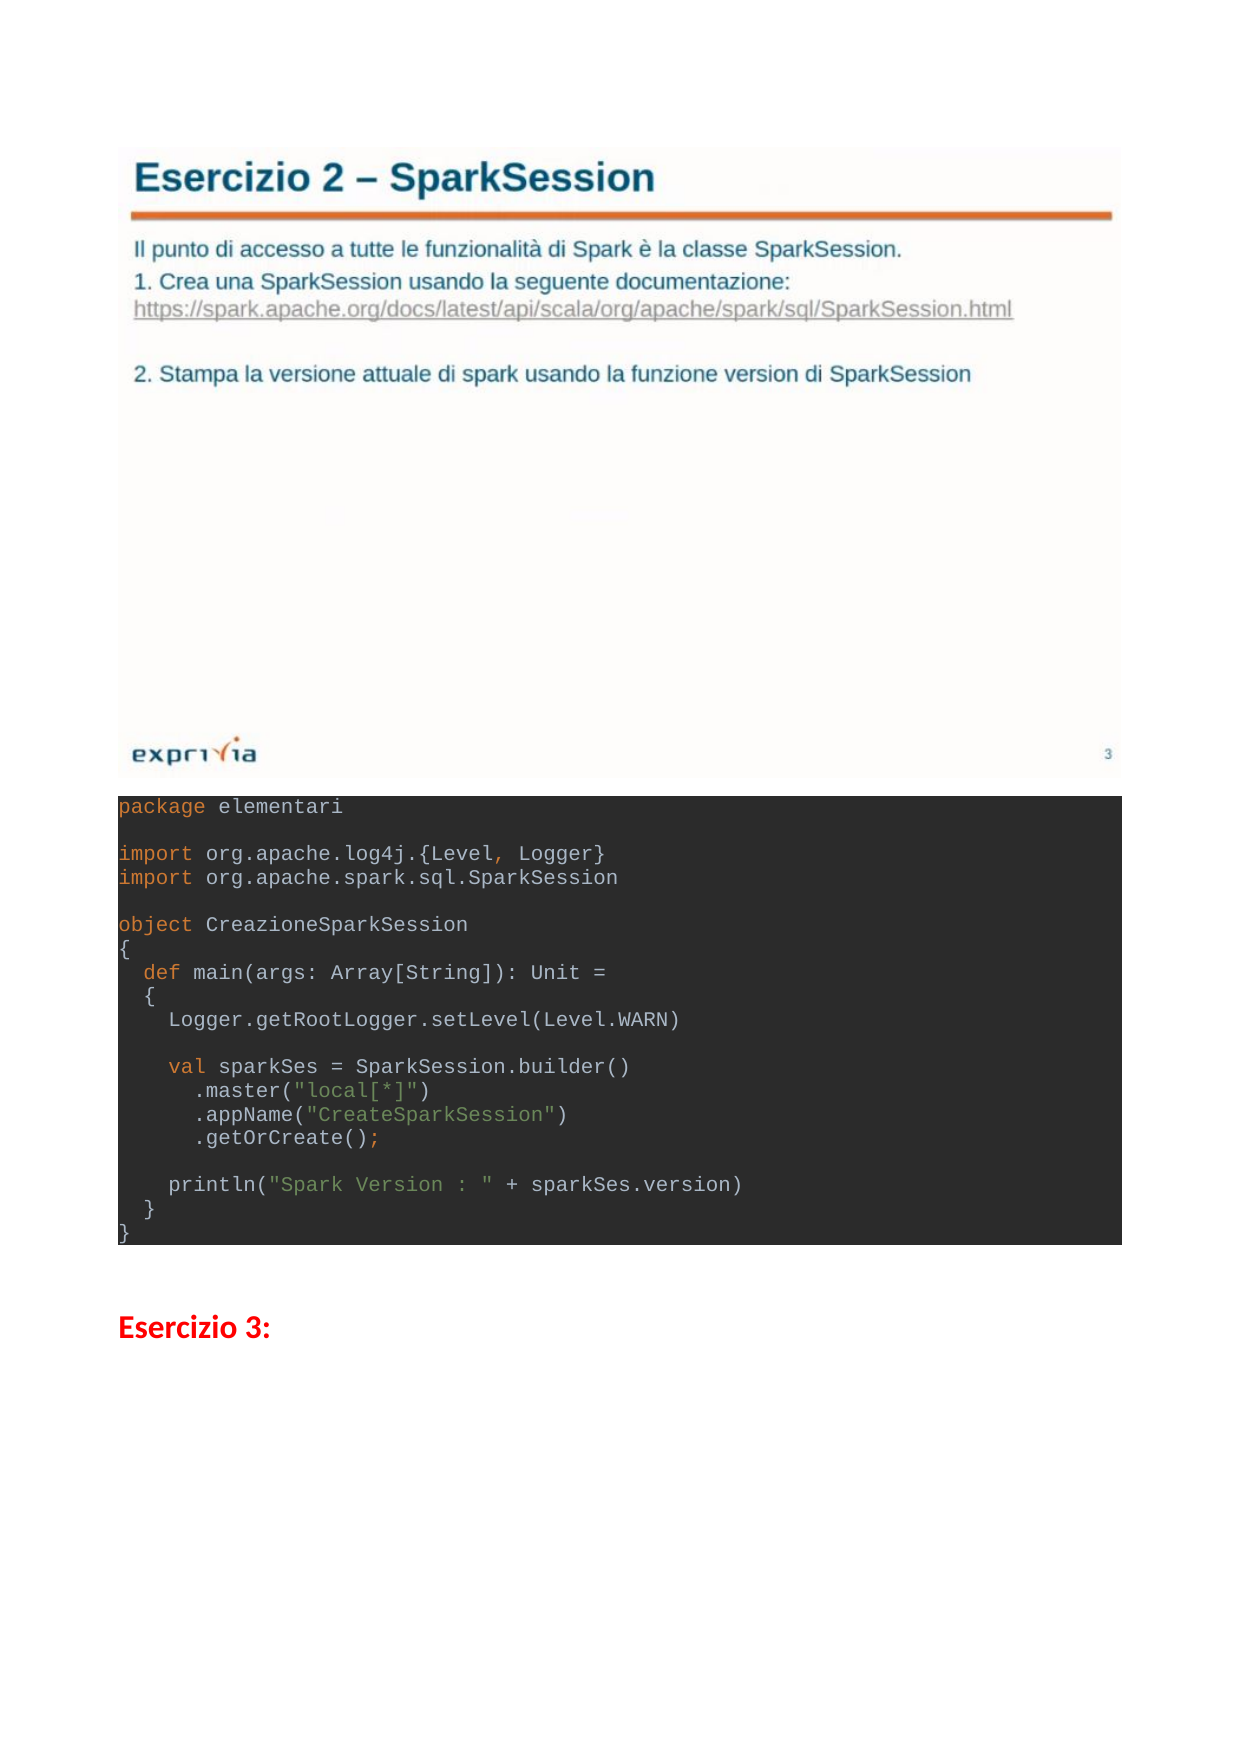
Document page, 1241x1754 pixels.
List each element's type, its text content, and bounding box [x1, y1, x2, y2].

picture [118, 147, 1121, 778]
text package elementari import org.apache.log4j.{Level, Logger} import org.apache.spark.sql.SparkSession object CreazioneSparkSession { def main(args: Array[String]): Unit = { Logger.getRootLogger.setLevel(Level.WARN) val sparkSes = SparkSession.builder() .master("local[*]") .appName("CreateSparkSession") .getOrCreate(); println("Spark Version : " + sparkSes.version) } } [118, 796, 1122, 1245]
text Esercizio 3: [118, 1306, 1122, 1347]
